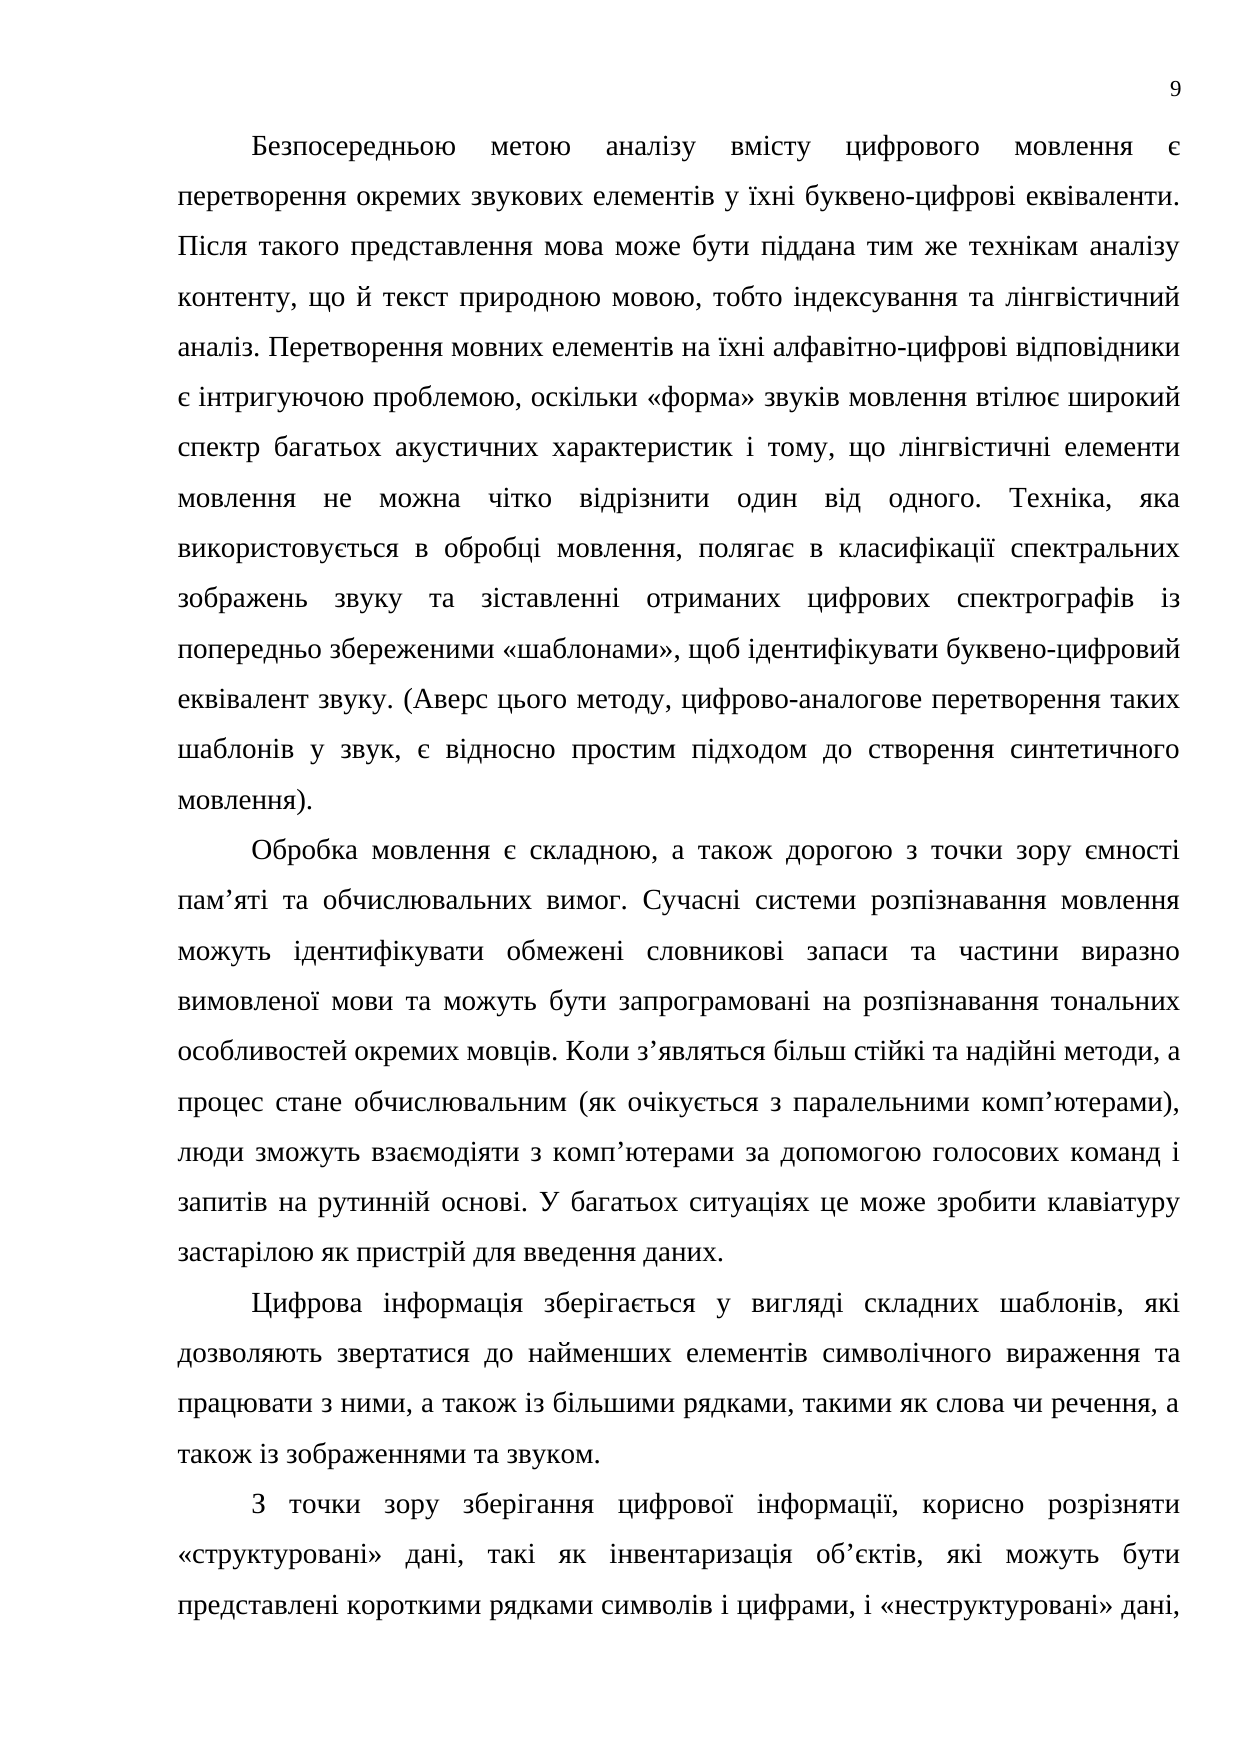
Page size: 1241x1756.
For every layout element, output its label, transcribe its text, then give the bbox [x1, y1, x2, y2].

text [177, 1486, 1181, 1620]
text Обробка мовлення є складною, а також дорогою з точки зору ємності пам’яті та обчислювальних вимог. Сучасні системи розпізнавання мовлення можуть ідентифікувати обмежені словникові запаси та частини виразно вимовленої мови та можуть бути запрограмовані на розпізнавання тональних особливостей окремих мовців. Коли з’являться більш стійкі та надійні методи, а процес стане обчислювальним (як очікується з паралельними комп’ютерами), люди зможуть взаємодіяти з комп’ютерами за допомогою голосових команд і запитів на рутинній основі. У багатьох ситуаціях це може зробити клавіатуру застарілою як пристрій для введення даних. [177, 832, 1181, 1268]
text Безпосередньою метою аналізу вмісту цифрового мовлення є перетворення окремих звукових елементів у їхні буквено-цифрові еквіваленти. Після такого представлення мова може бути піддана тим же технікам аналізу контенту, що й текст природною мовою, тобто індексування та лінгвістичний аналіз. Перетворення мовних елементів на їхні алфавітно-цифрові відповідники є інтригуючою проблемою, оскільки «форма» звуків мовлення втілює широкий спектр багатьох акустичних характеристик і тому, що лінгвістичні елементи мовлення не можна чітко відрізнити один від одного. Техніка, яка використовується в обробці мовлення, полягає в класифікації спектральних зображень звуку та зіставленні отриманих цифрових спектрографів із попередньо збереженими «шаблонами», щоб ідентифікувати буквено-цифровий еквівалент звуку. (Аверс цього методу, цифрово-аналогове перетворення таких шаблонів у звук, є відносно простим підходом до створення синтетичного мовлення). [177, 128, 1181, 815]
text Цифрова інформація зберігається у вигляді складних шаблонів, які дозволяють звертатися до найменших елементів символічного вираження та працювати з ними, а також із більшими рядками, такими як слова чи речення, а також із зображеннями та звуком. [177, 1285, 1181, 1469]
